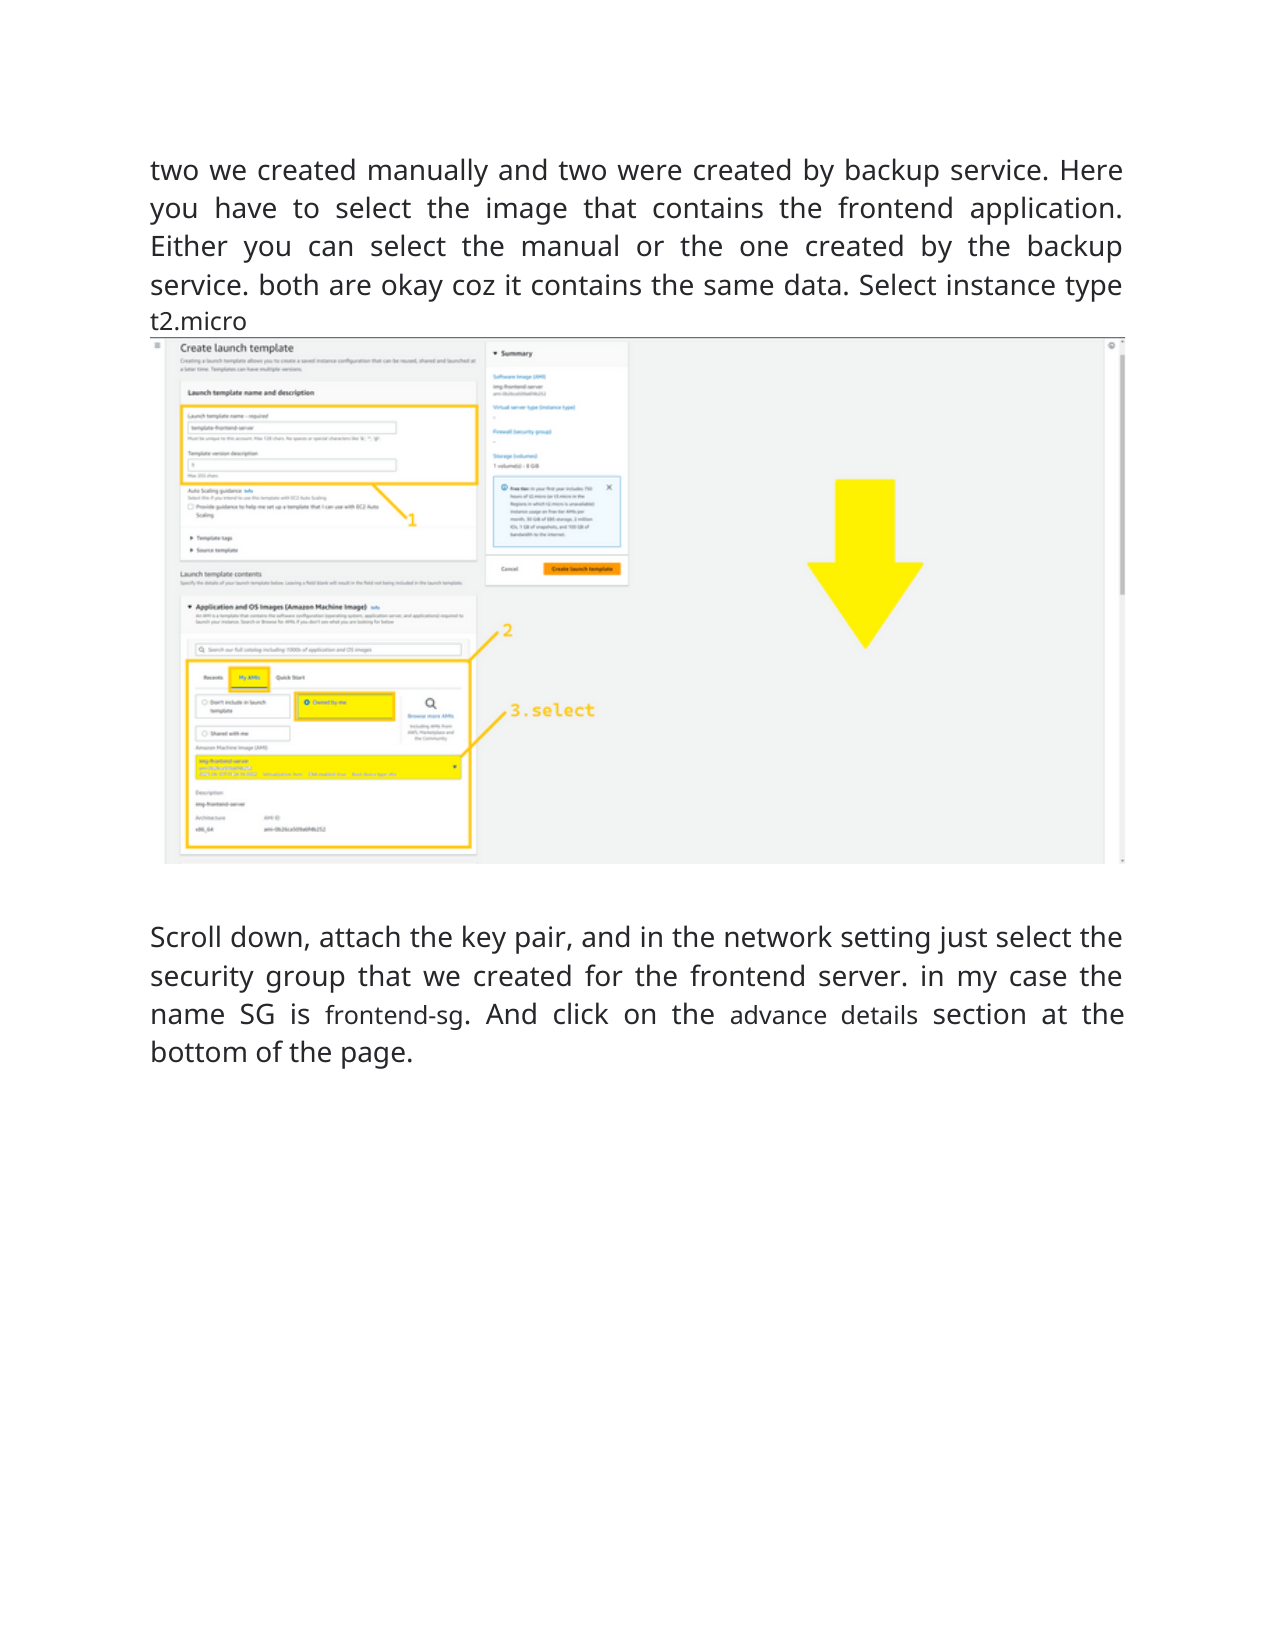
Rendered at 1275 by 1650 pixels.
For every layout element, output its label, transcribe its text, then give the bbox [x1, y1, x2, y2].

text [150, 150, 1125, 337]
picture [150, 337, 1125, 864]
text Scroll down, attach the key pair, and in the network setting just select the security group that we created for the frontend server. in my case the name SG is frontend-sg. And click on the advance details section at the bottom of the page. [150, 918, 1125, 1071]
